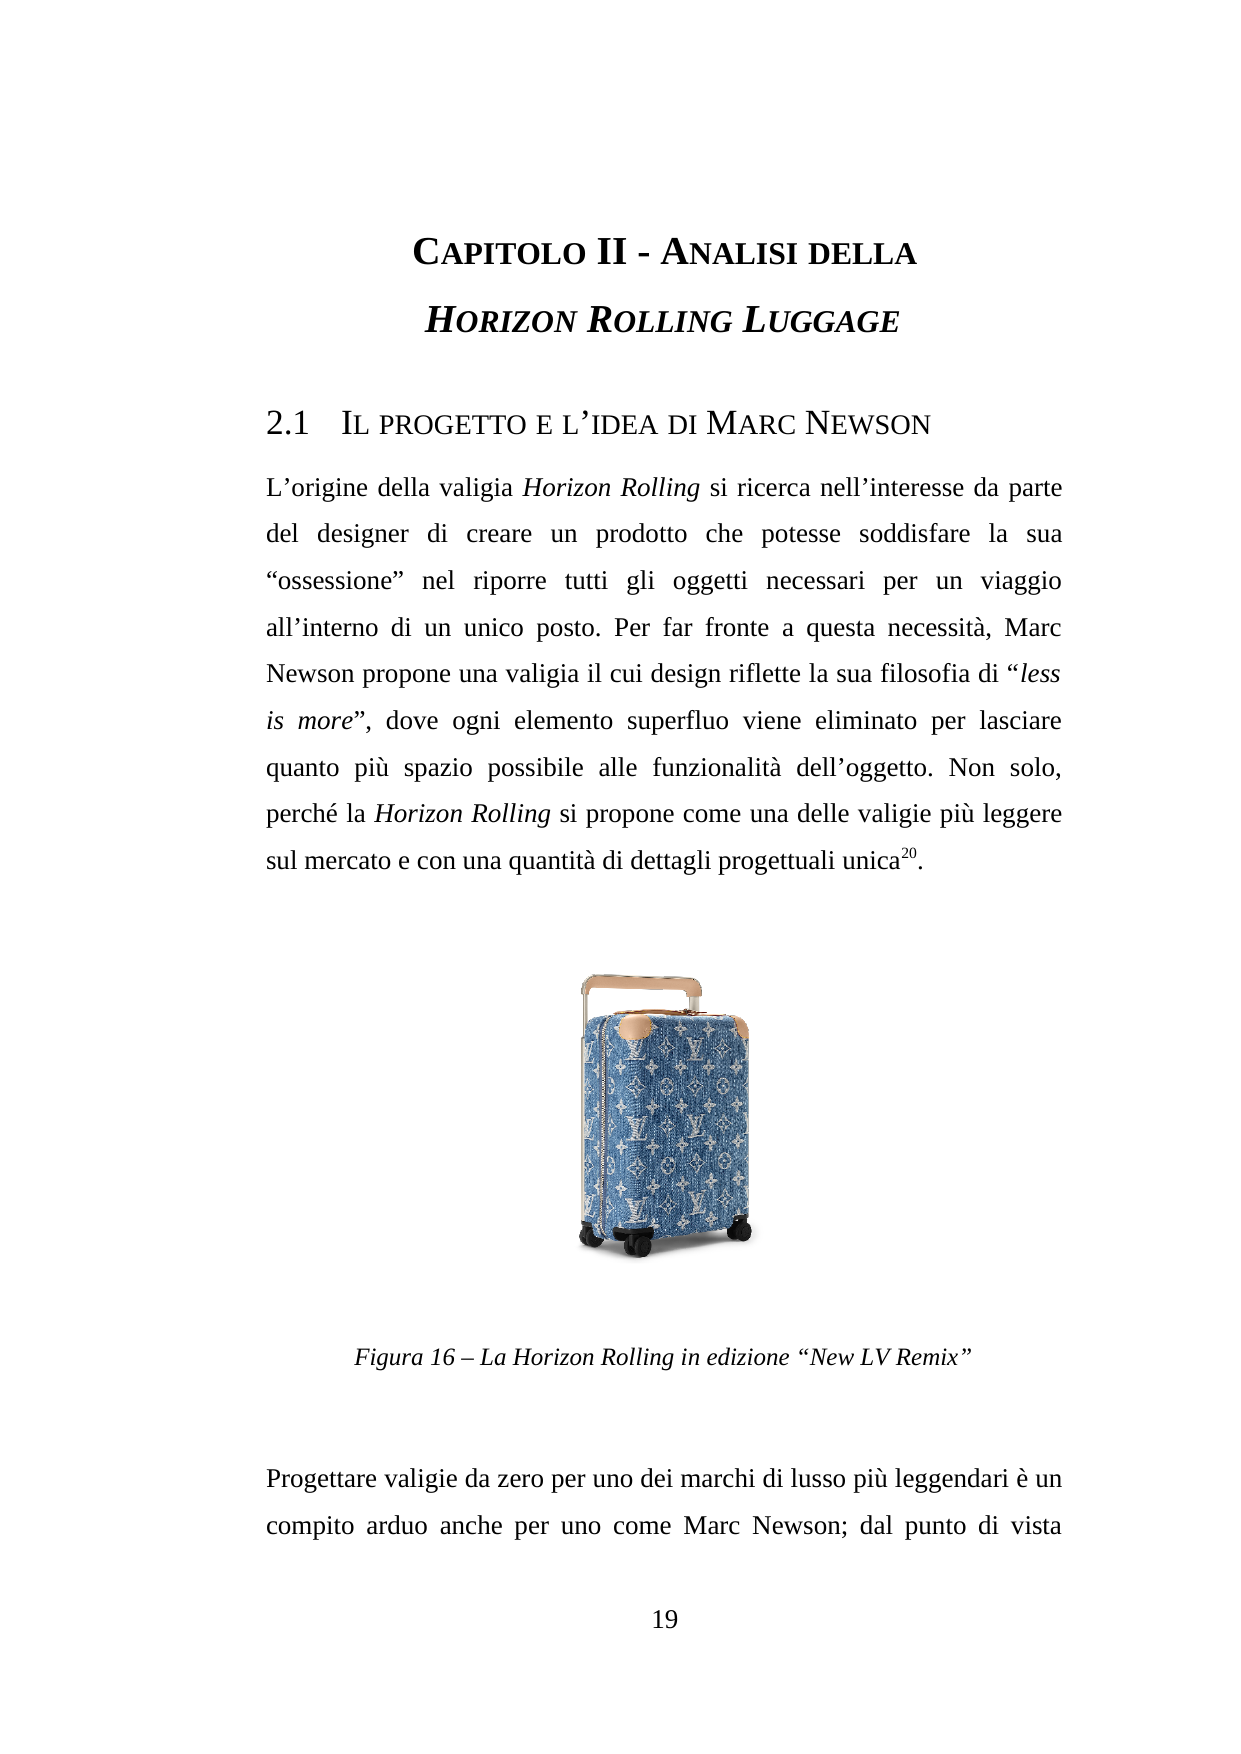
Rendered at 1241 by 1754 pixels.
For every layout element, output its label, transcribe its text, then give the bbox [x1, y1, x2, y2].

text L’origine della valigia Horizon Rolling si ricerca nell’interesse da parte del designer di creare un prodotto che potesse soddisfare la sua “ossessione” nel riporre tutti gli oggetti necessari per un viaggio all’interno di un unico posto. Per far fronte a questa necessità, Marc Newson propone una valigia il cui design riflette la sua filosofia di “less is more”, dove ogni elemento superfluo viene eliminato per lasciare quanto più spazio possibile alle funzionalità dell’oggetto. Non solo, perché la Horizon Rolling si propone come una delle valigie più leggere sul mercato e con una quantità di dettagli progettuali unica20. [266, 471, 1063, 875]
subtitle Capitolo II - Analisi della Horizon Rolling Luggage [266, 227, 1063, 341]
text Figura 16 – La Horizon Rolling in edizione “New LV Remix” [266, 1342, 1063, 1371]
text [266, 1462, 1063, 1540]
picture [265, 914, 1063, 1304]
subtitle Il progetto e l’idea di Marc Newson [266, 401, 1063, 442]
